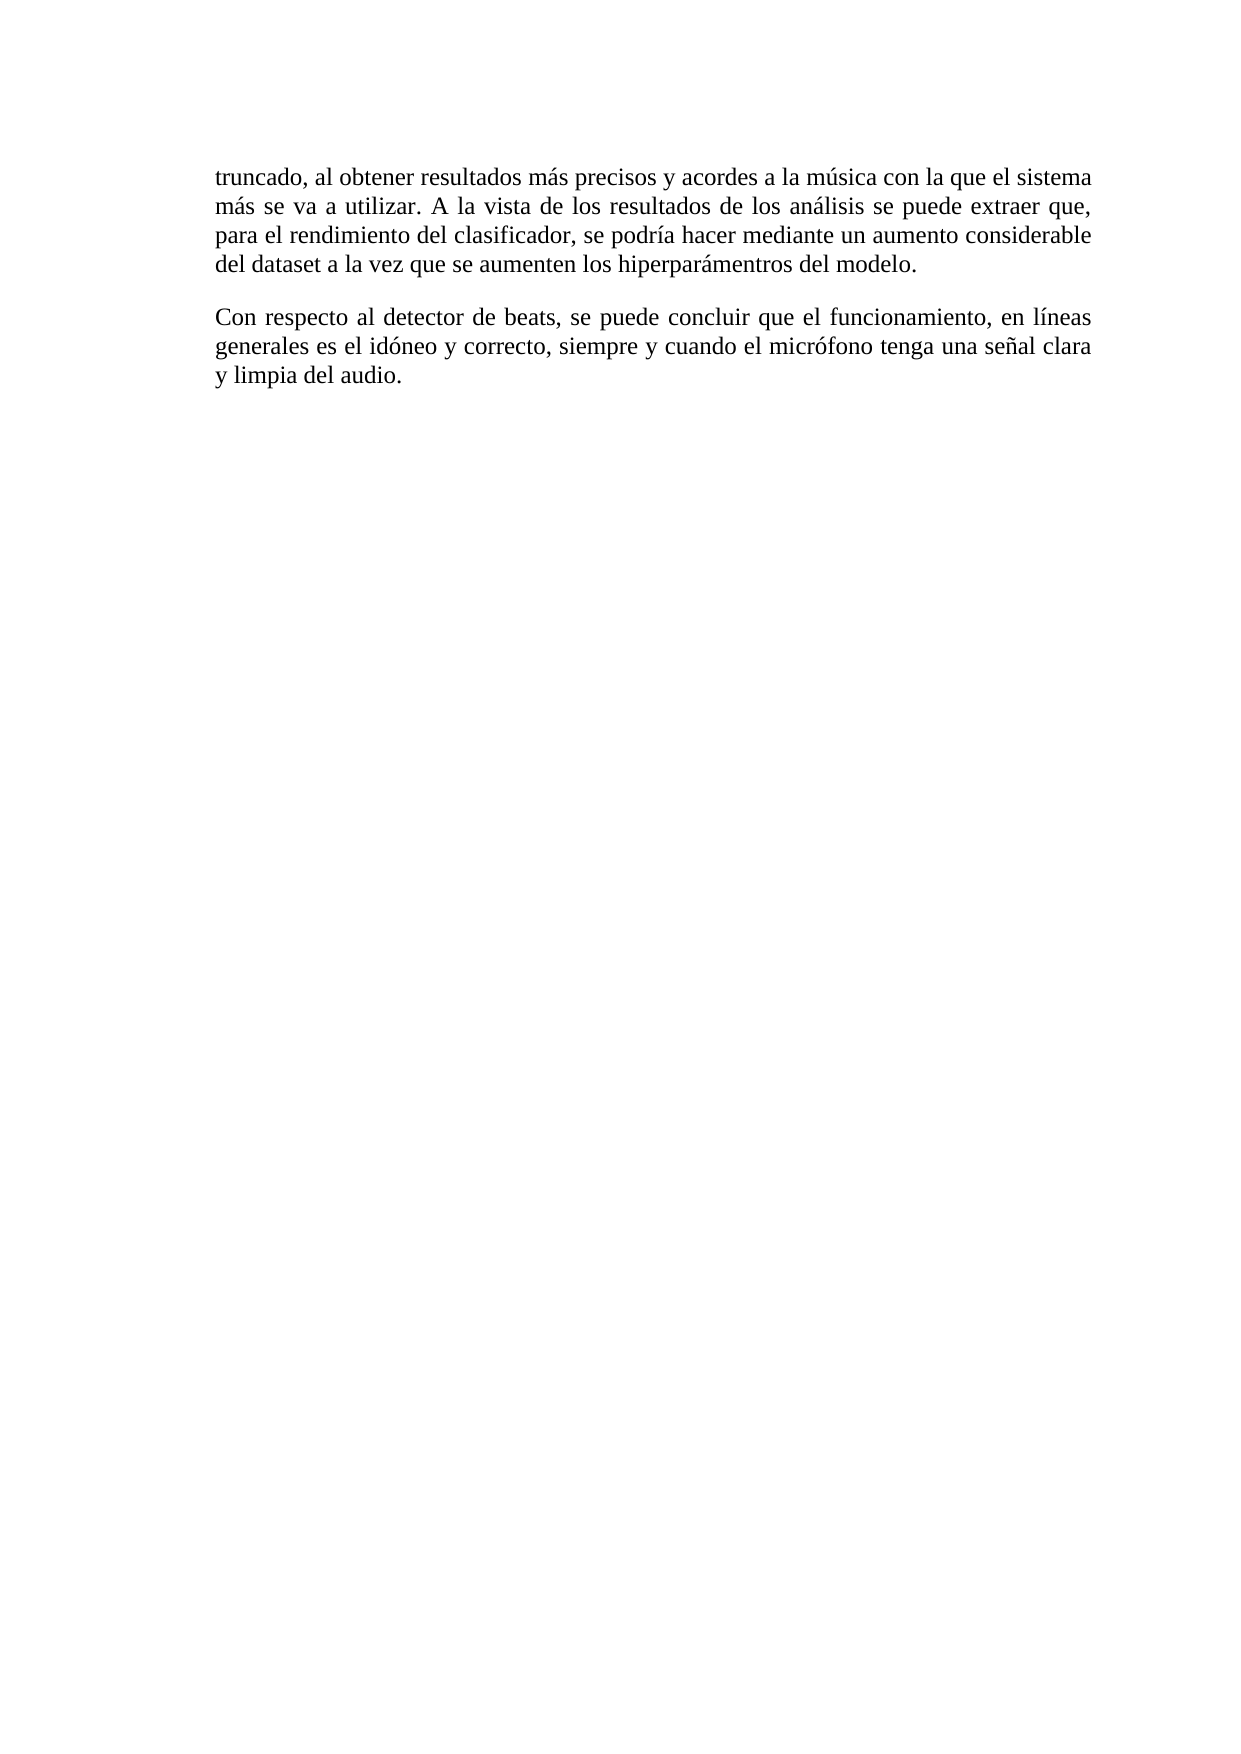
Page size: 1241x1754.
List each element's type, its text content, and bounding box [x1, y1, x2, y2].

text Con respecto al detector de beats, se puede concluir que el funcionamiento, en líneas generales es el idóneo y correcto, siempre y cuando el micrófono tenga una señal clara y limpia del audio. [215, 302, 1093, 389]
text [215, 162, 1093, 277]
